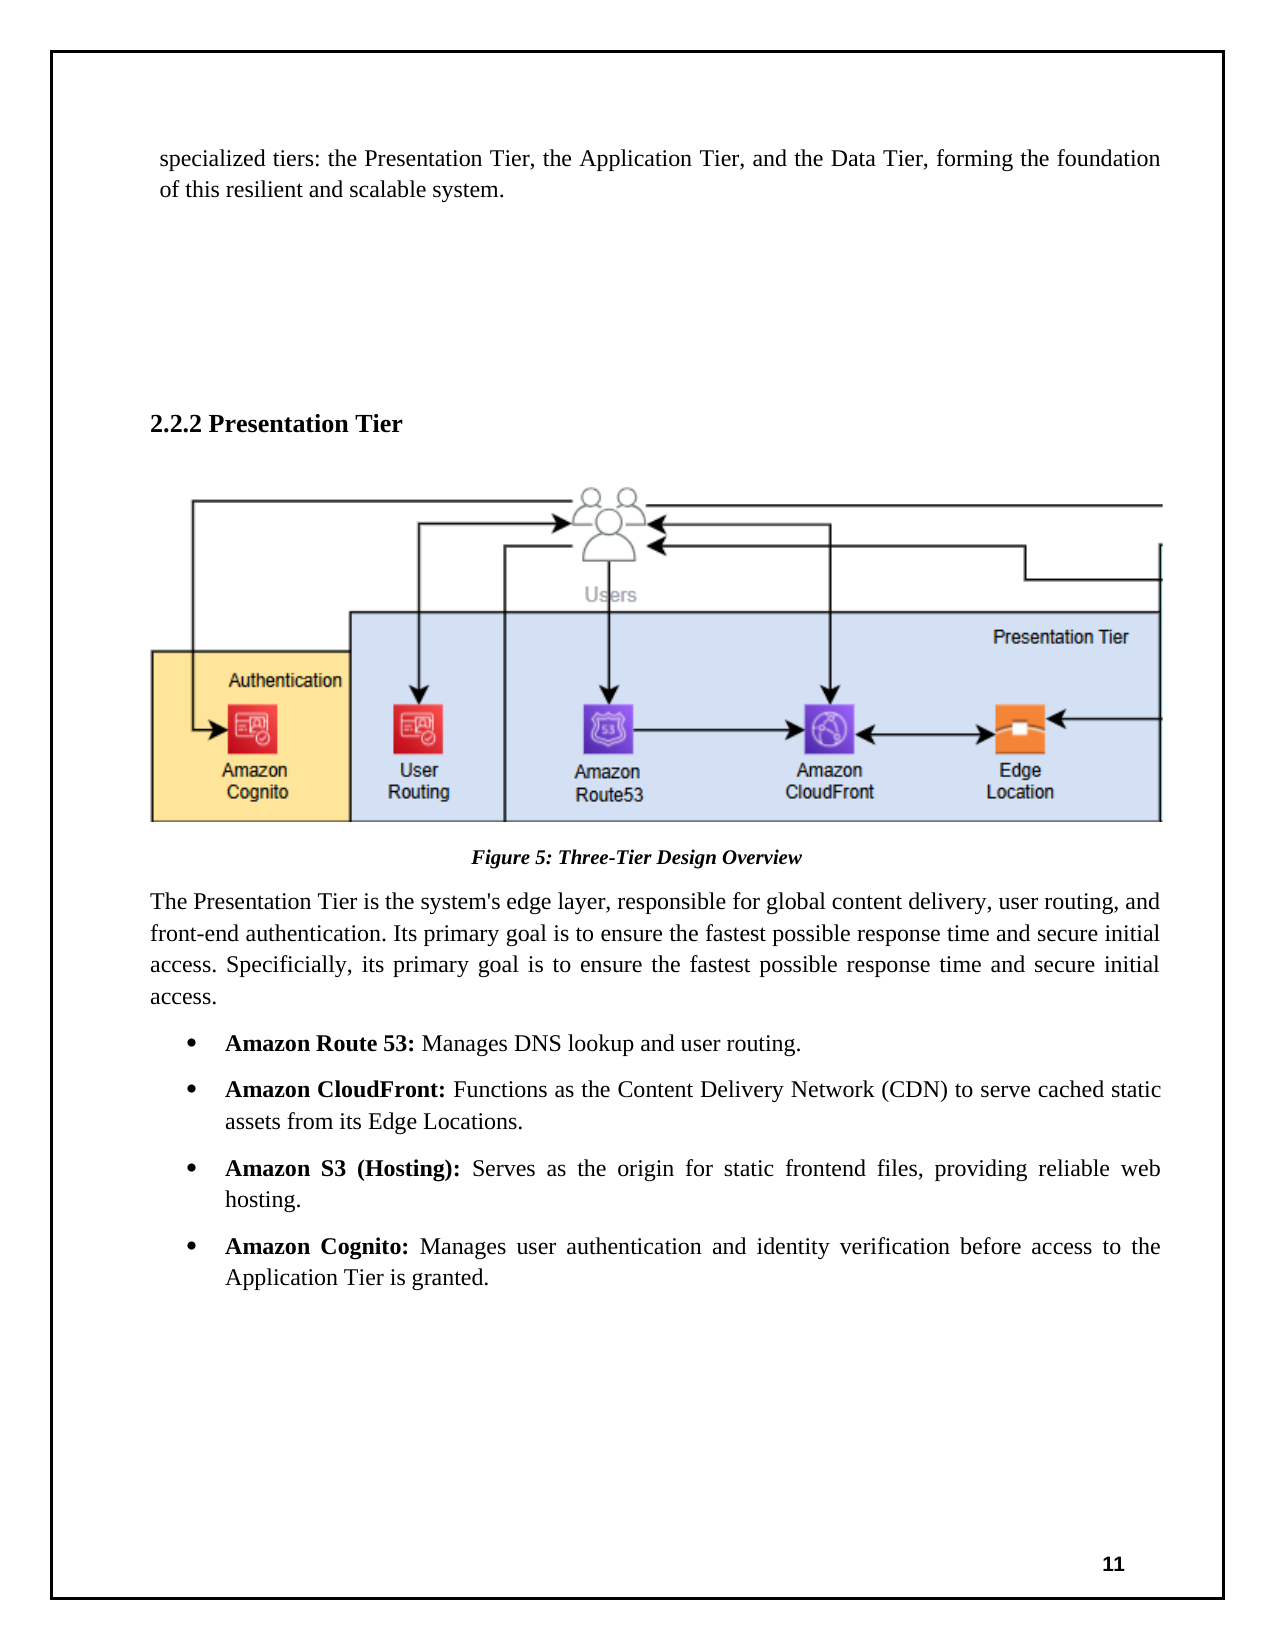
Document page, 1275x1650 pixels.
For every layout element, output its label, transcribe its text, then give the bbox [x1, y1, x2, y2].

text Figure 5: Three-Tier Design Overview [112, 822, 1162, 869]
picture [112, 455, 1163, 822]
list Amazon Route 53: Manages DNS lookup and user routing. [187, 1029, 1162, 1056]
text 2.2.2 Presentation Tier [150, 408, 1162, 438]
list Amazon Cognito: Manages user authentication and identity verification before access to the Application Tier is granted. [187, 1232, 1162, 1291]
list Amazon CloudFront: Functions as the Content Delivery Network (CDN) to serve cached static assets from its Edge Locations. [187, 1075, 1162, 1134]
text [159, 144, 1162, 203]
list Amazon S3 (Hosting): Serves as the origin for static frontend files, providing reliable web hosting. [187, 1153, 1162, 1213]
text The Presentation Tier is the system's edge layer, responsible for global content delivery, user routing, and front-end authentication. Its primary goal is to ensure the fastest possible response time and secure initial access. Specificially, its primary goal is to ensure the fastest possible response time and secure initial access. [150, 887, 1162, 1010]
